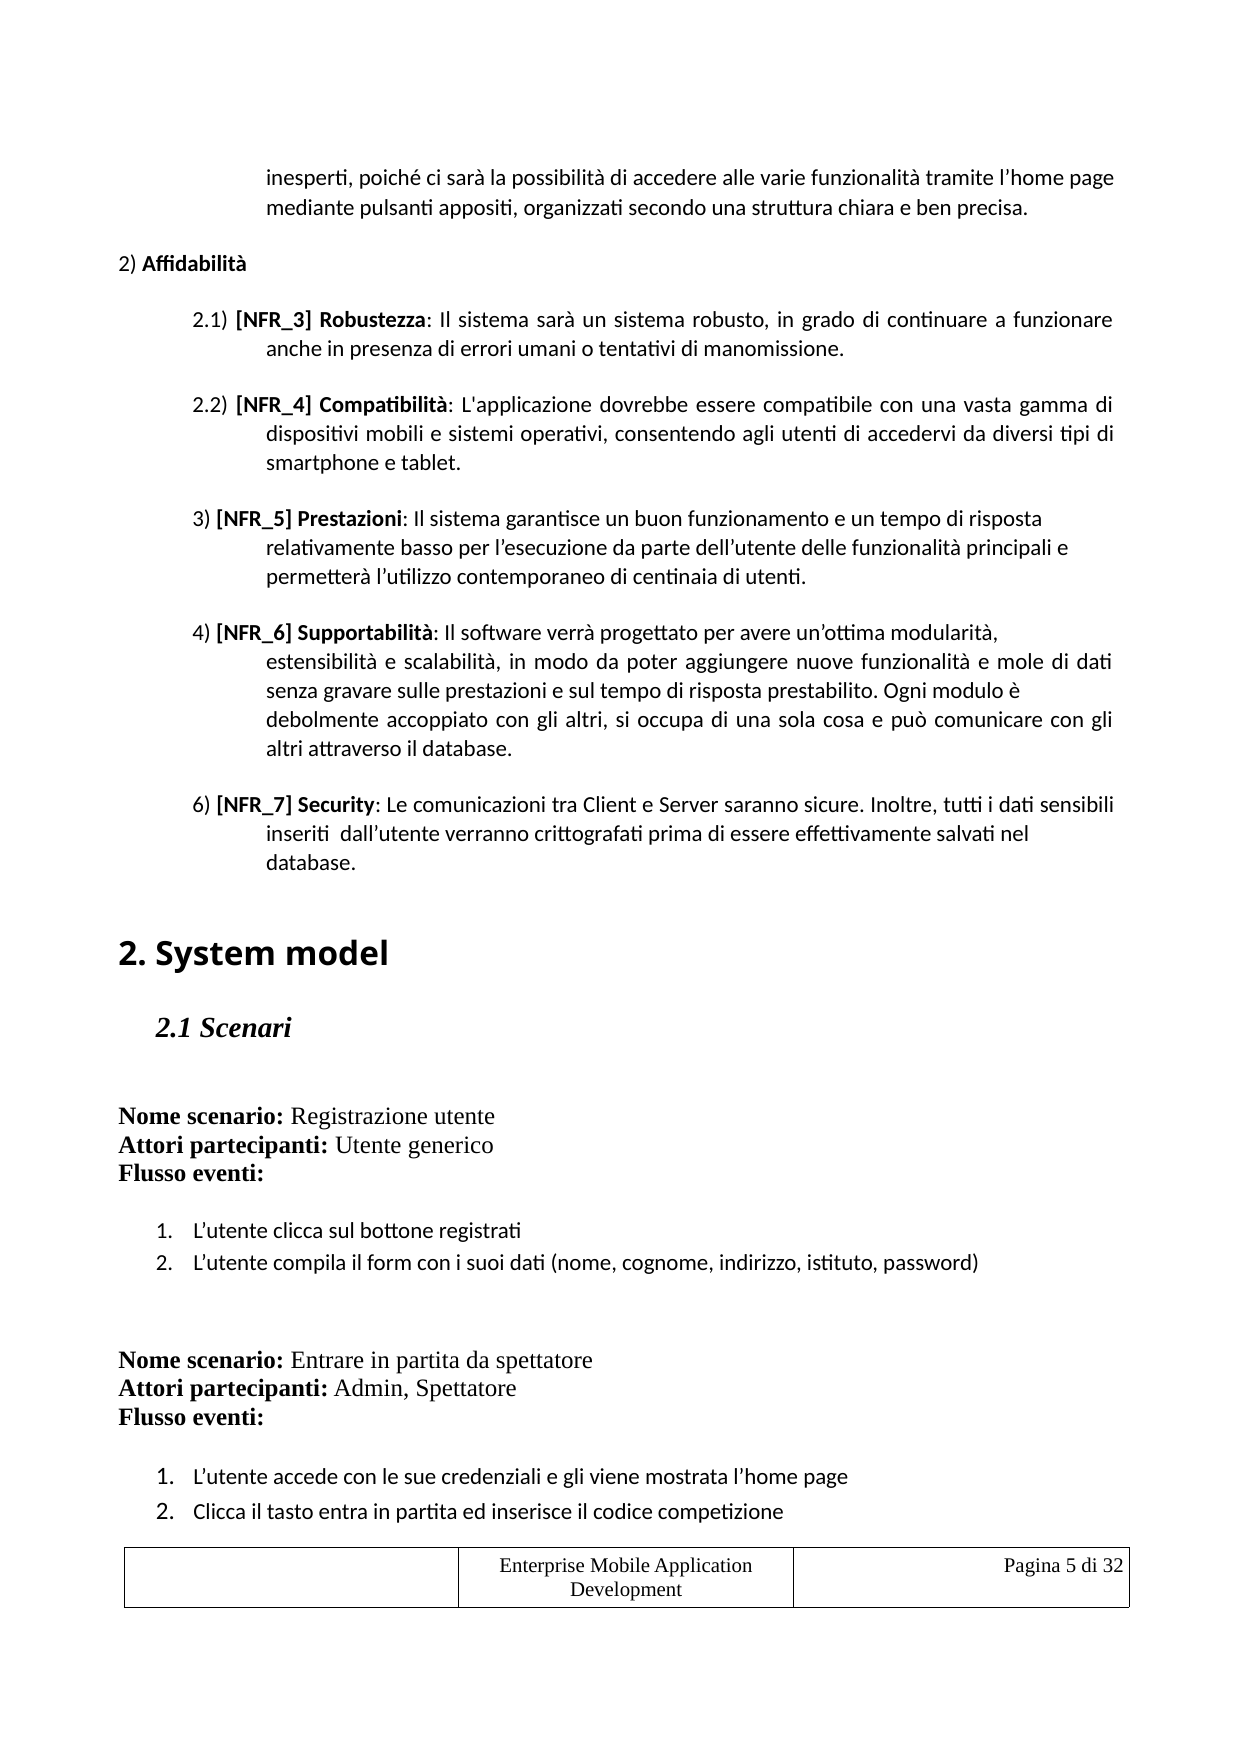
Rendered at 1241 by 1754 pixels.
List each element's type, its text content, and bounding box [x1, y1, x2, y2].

list Attori partecipanti: Utente generico [118, 1130, 1122, 1158]
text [118, 162, 1122, 221]
text 6) [NFR_7] Security: Le comunicazioni tra Client e Server saranno sicure. Inoltre, tutti i dati sensibili inseriti dall’utente verranno crittografati prima di essere effettivamente salvati nel database. [118, 790, 1122, 877]
text 4) [NFR_6] Supportabilità: Il software verrà progettato per avere un’ottima modularità, estensibilità e scalabilità, in modo da poter aggiungere nuove funzionalità e mole di dati senza gravare sulle prestazioni e sul tempo di risposta prestabilito. Ogni modulo è debolmente accoppiato con gli altri, si occupa di una sola cosa e può comunicare con gli altri attraverso il database. [118, 618, 1122, 762]
text 2.2) [NFR_4] Compatibilità: L'applicazione dovrebbe essere compatibile con una vasta gamma di dispositivi mobili e sistemi operativi, consentendo agli utenti di accedervi da diversi tipi di smartphone e tablet. [118, 390, 1122, 476]
text 3) [NFR_5] Prestazioni: Il sistema garantisce un buon funzionamento e un tempo di risposta relativamente basso per l’esecuzione da parte dell’utente delle funzionalità principali e permetterà l’utilizzo contemporaneo di centinaia di utenti. [118, 504, 1122, 590]
list Flusso eventi: [118, 1158, 1122, 1187]
list L’utente compila il form con i suoi dati (nome, cognome, indirizzo, istituto, password) [156, 1248, 1122, 1341]
list L’utente clicca sul bottone registrati [156, 1216, 1122, 1244]
text 2) Affidabilità [118, 249, 1122, 277]
subtitle 2. System model [118, 929, 1122, 975]
list Flusso eventi: [118, 1402, 1122, 1431]
list Nome scenario: Registrazione utente [118, 1101, 1122, 1130]
subtitle 2.1 Scenari [156, 1010, 1122, 1043]
list Attori partecipanti: Admin, Spettatore [118, 1373, 1122, 1402]
list Nome scenario: Entrare in partita da spettatore [118, 1345, 1122, 1373]
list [156, 1460, 1122, 1490]
list Clicca il tasto entra in partita ed inserisce il codice competizione [156, 1495, 1122, 1525]
text 2.1) [NFR_3] Robustezza: Il sistema sarà un sistema robusto, in grado di continuare a funzionare anche in presenza di errori umani o tentativi di manomissione. [118, 305, 1122, 362]
